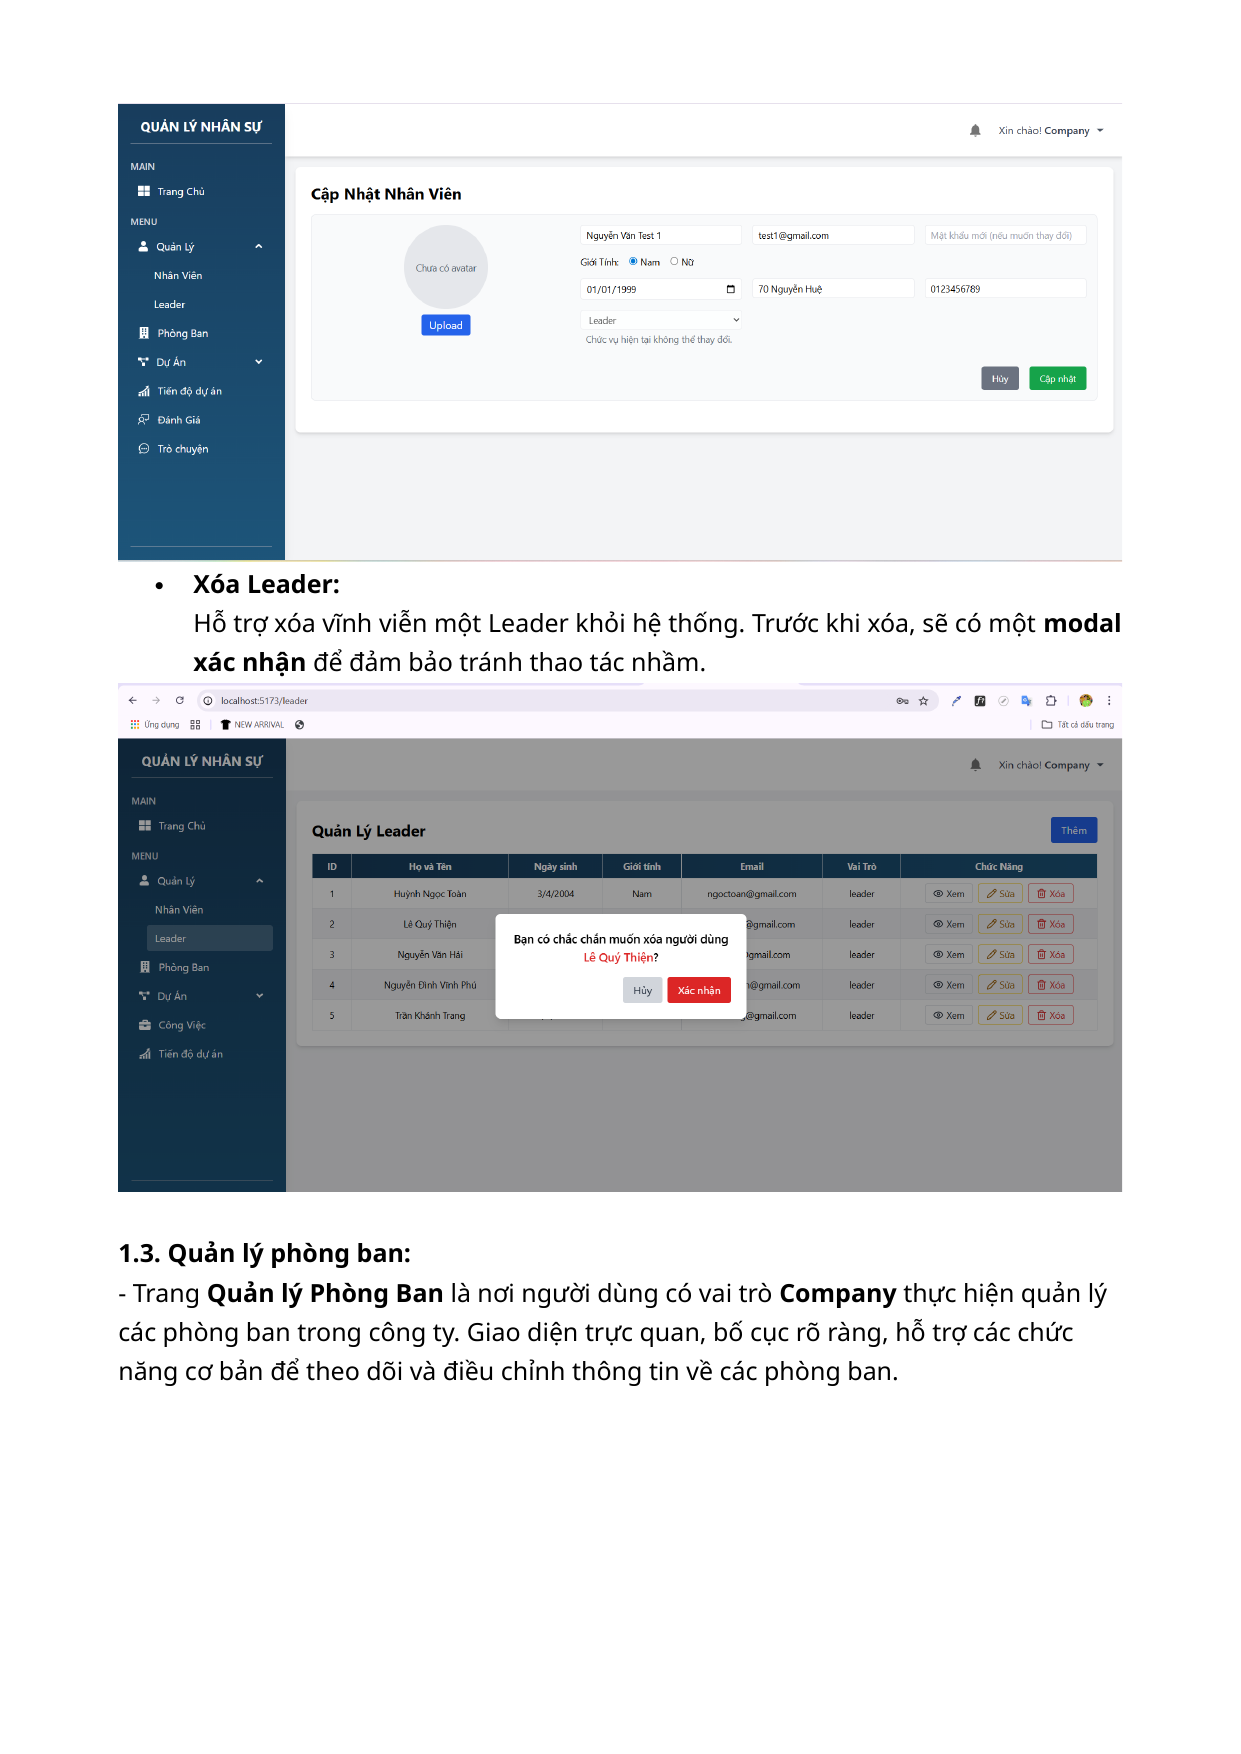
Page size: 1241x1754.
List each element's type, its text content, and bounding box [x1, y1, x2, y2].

list Xóa Leader: Hỗ trợ xóa vĩnh viễn một Leader khỏi hệ thống. Trước khi xóa, sẽ có một modal xác nhận để đảm bảo tránh thao tác nhầm. [156, 566, 1122, 679]
text 1.3. Quản lý phòng ban: [118, 1236, 1122, 1270]
picture [118, 103, 1123, 562]
text - Trang Quản lý Phòng Ban là nơi người dùng có vai trò Company thực hiện quản lý các phòng ban trong công ty. Giao diện trực quan, bố cục rõ ràng, hỗ trợ các chức năng cơ bản để theo dõi và điều chỉnh thông tin về các phòng ban. [118, 1275, 1122, 1388]
picture [118, 683, 1123, 1192]
